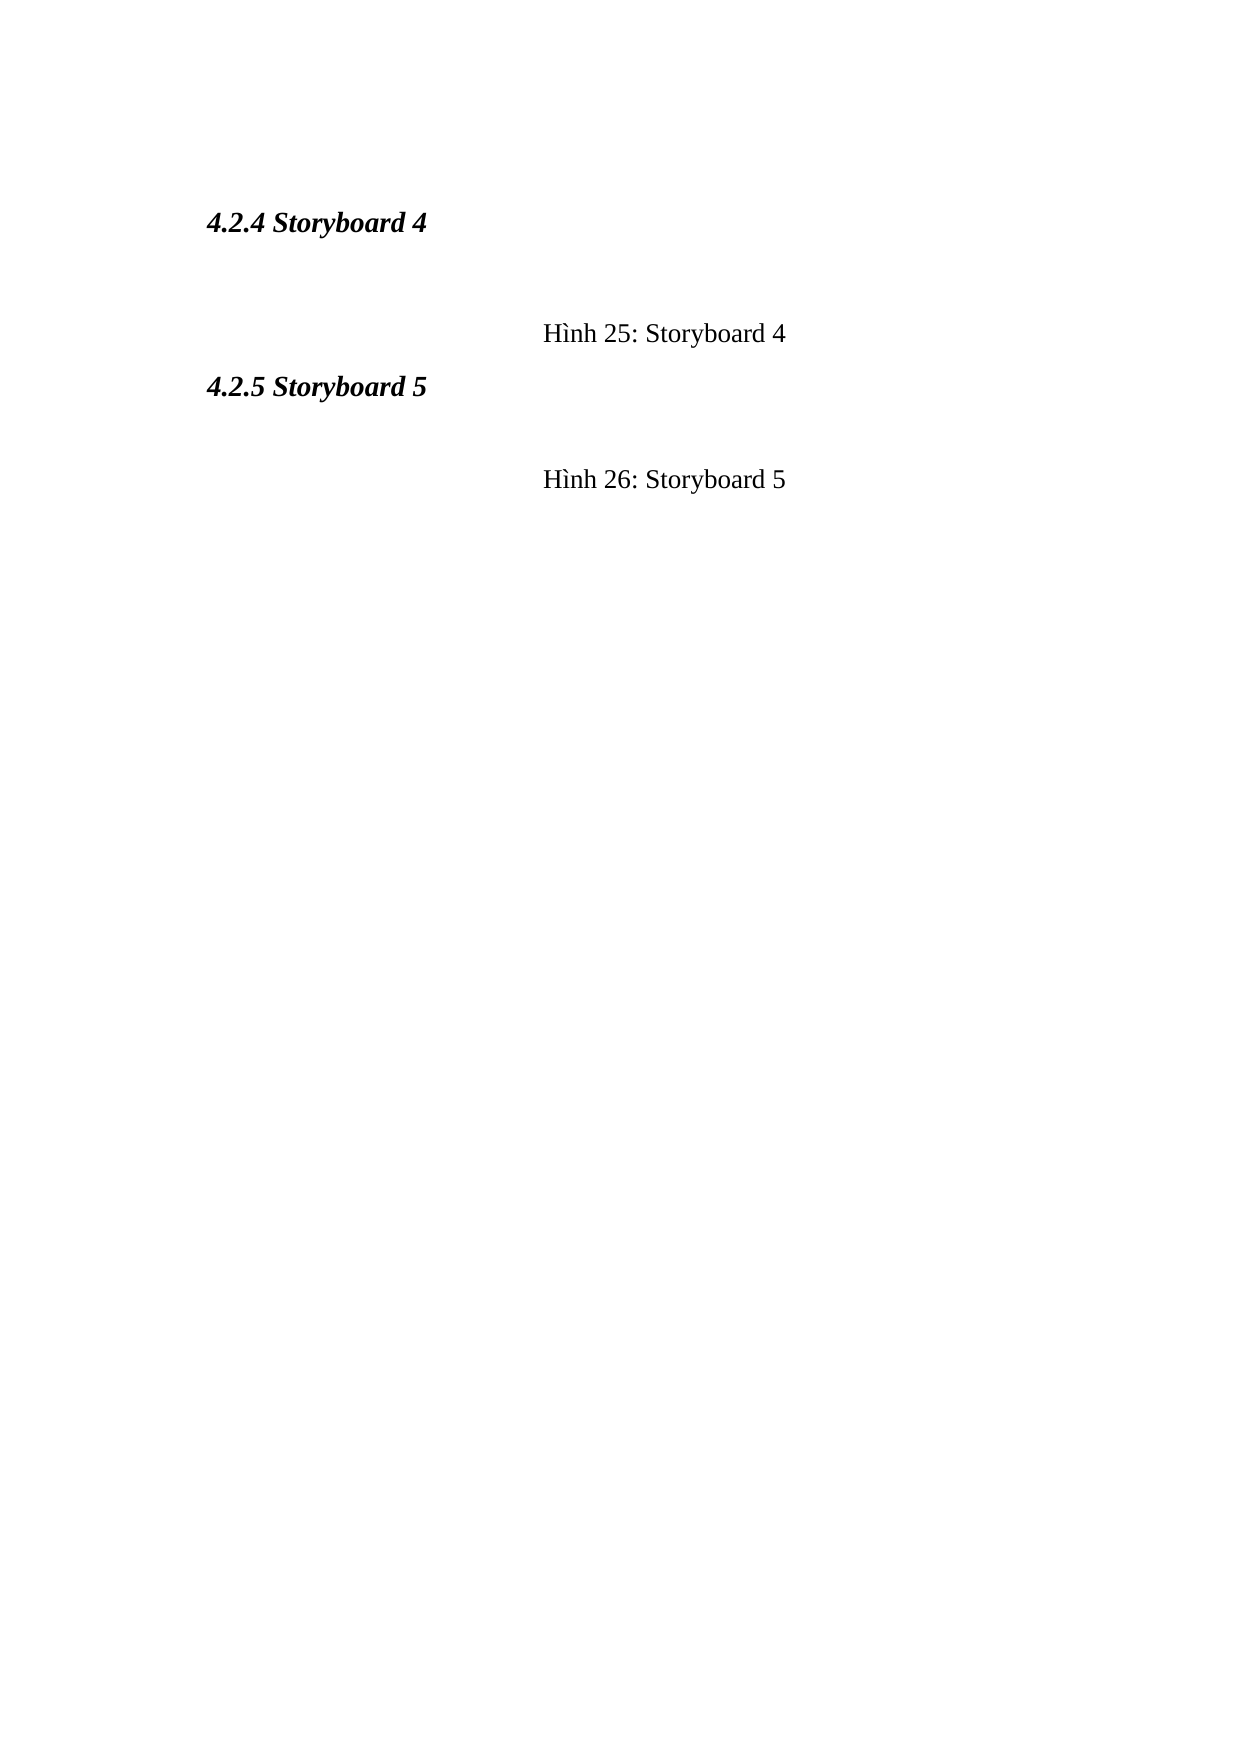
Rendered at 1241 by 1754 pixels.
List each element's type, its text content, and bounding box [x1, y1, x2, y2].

text Hình 26: Storyboard 5 [195, 463, 1134, 495]
subtitle Storyboard 5 [207, 369, 1134, 403]
text Hình 25: Storyboard 4 [195, 317, 1134, 349]
subtitle Storyboard 4 [207, 206, 1134, 239]
